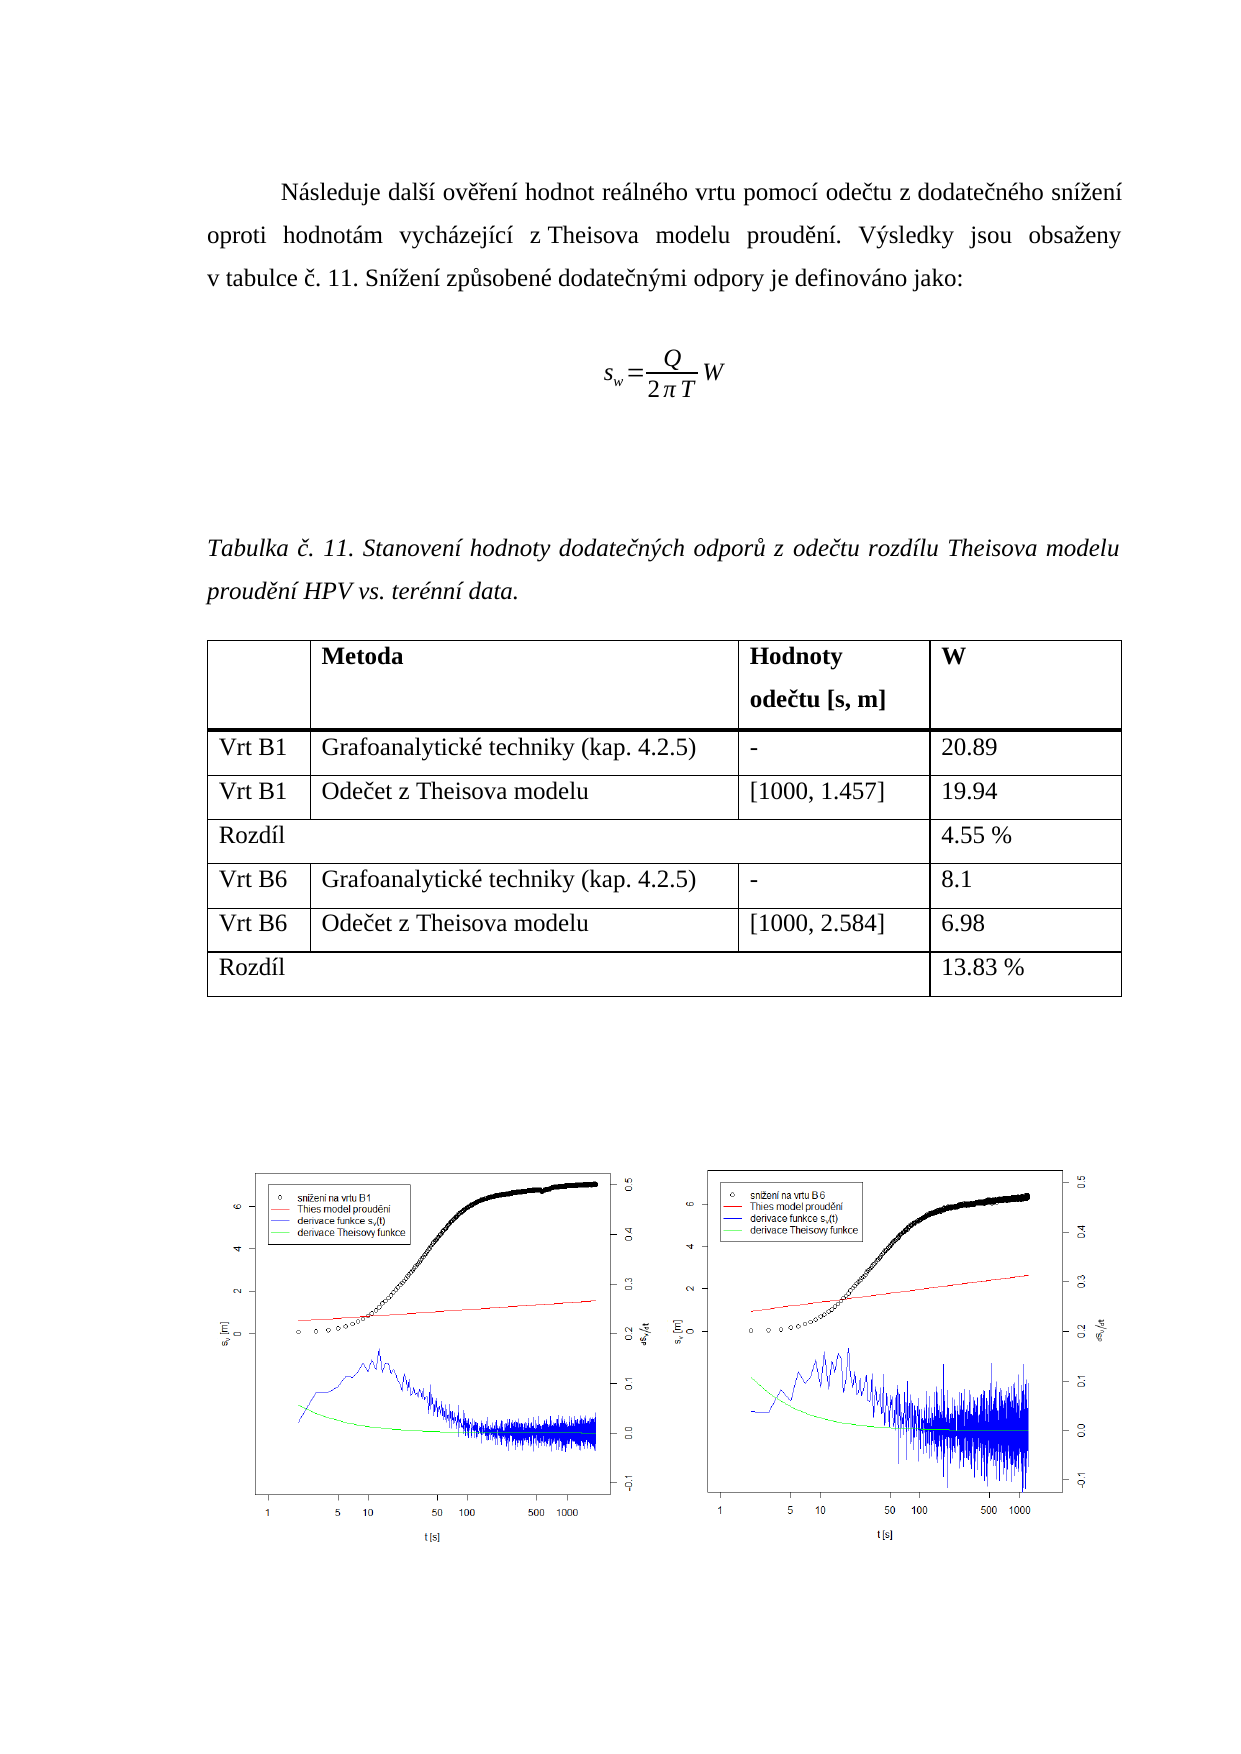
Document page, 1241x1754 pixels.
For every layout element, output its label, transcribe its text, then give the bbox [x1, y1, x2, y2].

table_cell 8.1 [931, 864, 1121, 907]
table_cell 6.98 [931, 909, 1121, 951]
table_header Hodnoty odečtu [s, m] [739, 641, 929, 727]
table_cell 13.83 % [931, 953, 1121, 996]
table_cell [1000, 2.584] [739, 909, 929, 951]
table_cell Vrt B6 [208, 909, 310, 951]
table_cell 4.55 % [931, 820, 1121, 863]
picture [206, 1124, 1123, 1555]
text Následuje další ověření hodnot reálného vrtu pomocí odečtu z dodatečného snížení oproti hodnotám vycházející z Theisova modelu proudění. Výsledky jsou obsaženy v tabulce č. 11. Snížení způsobené dodatečnými odpory je definováno jako: [207, 177, 1122, 292]
table_cell Odečet z Theisova modelu [311, 776, 738, 819]
table_cell Vrt B6 [208, 864, 310, 907]
table_cell Rozdíl [208, 953, 929, 996]
table_cell Vrt B1 [208, 776, 310, 819]
table_cell 19.94 [931, 776, 1121, 819]
table_cell [1000, 1.457] [739, 776, 929, 819]
table_cell Rozdíl [208, 820, 929, 863]
table_cell Odečet z Theisova modelu [311, 909, 738, 951]
table_cell - [739, 732, 929, 775]
table_header W [931, 641, 1121, 727]
table_cell 20.89 [931, 732, 1121, 775]
table_cell Vrt B1 [208, 732, 310, 775]
table_cell - [739, 864, 929, 907]
table_header [208, 641, 310, 727]
table_cell Grafoanalytické techniky (kap. 4.2.5) [311, 864, 738, 907]
text Tabulka č. 11. Stanovení hodnoty dodatečných odporů z odečtu rozdílu Theisova modelu proudění HPV vs. terénní data. [207, 533, 1122, 605]
table_header Metoda [311, 641, 738, 727]
table_cell Grafoanalytické techniky (kap. 4.2.5) [311, 732, 738, 775]
